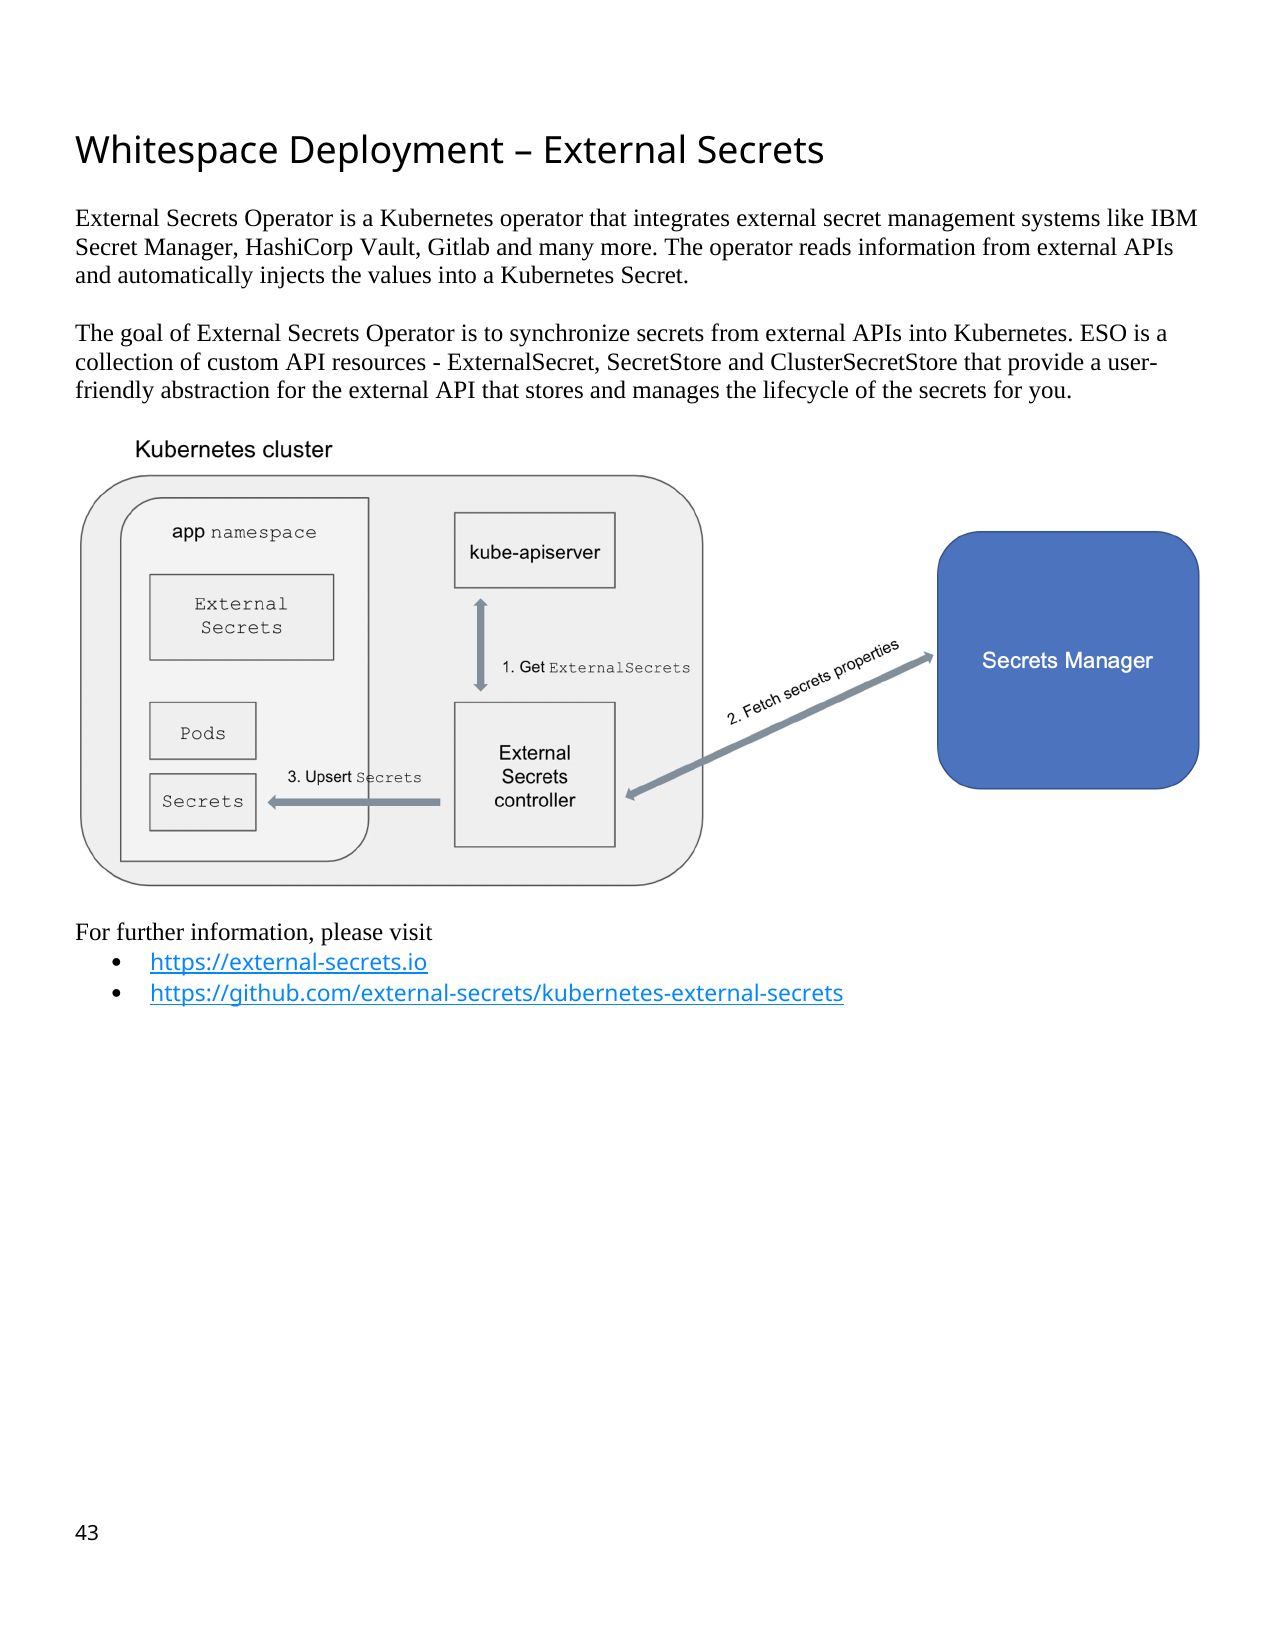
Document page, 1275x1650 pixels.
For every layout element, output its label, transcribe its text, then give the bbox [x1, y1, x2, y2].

picture [75, 433, 1200, 889]
subtitle Whitespace Deployment – External Secrets [75, 123, 1200, 174]
list https://github.com/external-secrets/kubernetes-external-secrets [112, 977, 1200, 1008]
text External Secrets Operator is a Kubernetes operator that integrates external secret management systems like IBM Secret Manager, HashiCorp Vault, Gitlab and many more. The operator reads information from external APIs and automatically injects the values into a Kubernetes Secret. [75, 203, 1200, 289]
list https://external-secrets.io [112, 946, 1200, 977]
text The goal of External Secrets Operator is to synchronize secrets from external APIs into Kubernetes. ESO is a collection of custom API resources - ExternalSecret, SecretStore and ClusterSecretStore that provide a user-friendly abstraction for the external API that stores and manages the lifecycle of the secrets for you. [75, 318, 1200, 404]
text For further information, please visit [75, 917, 1200, 946]
